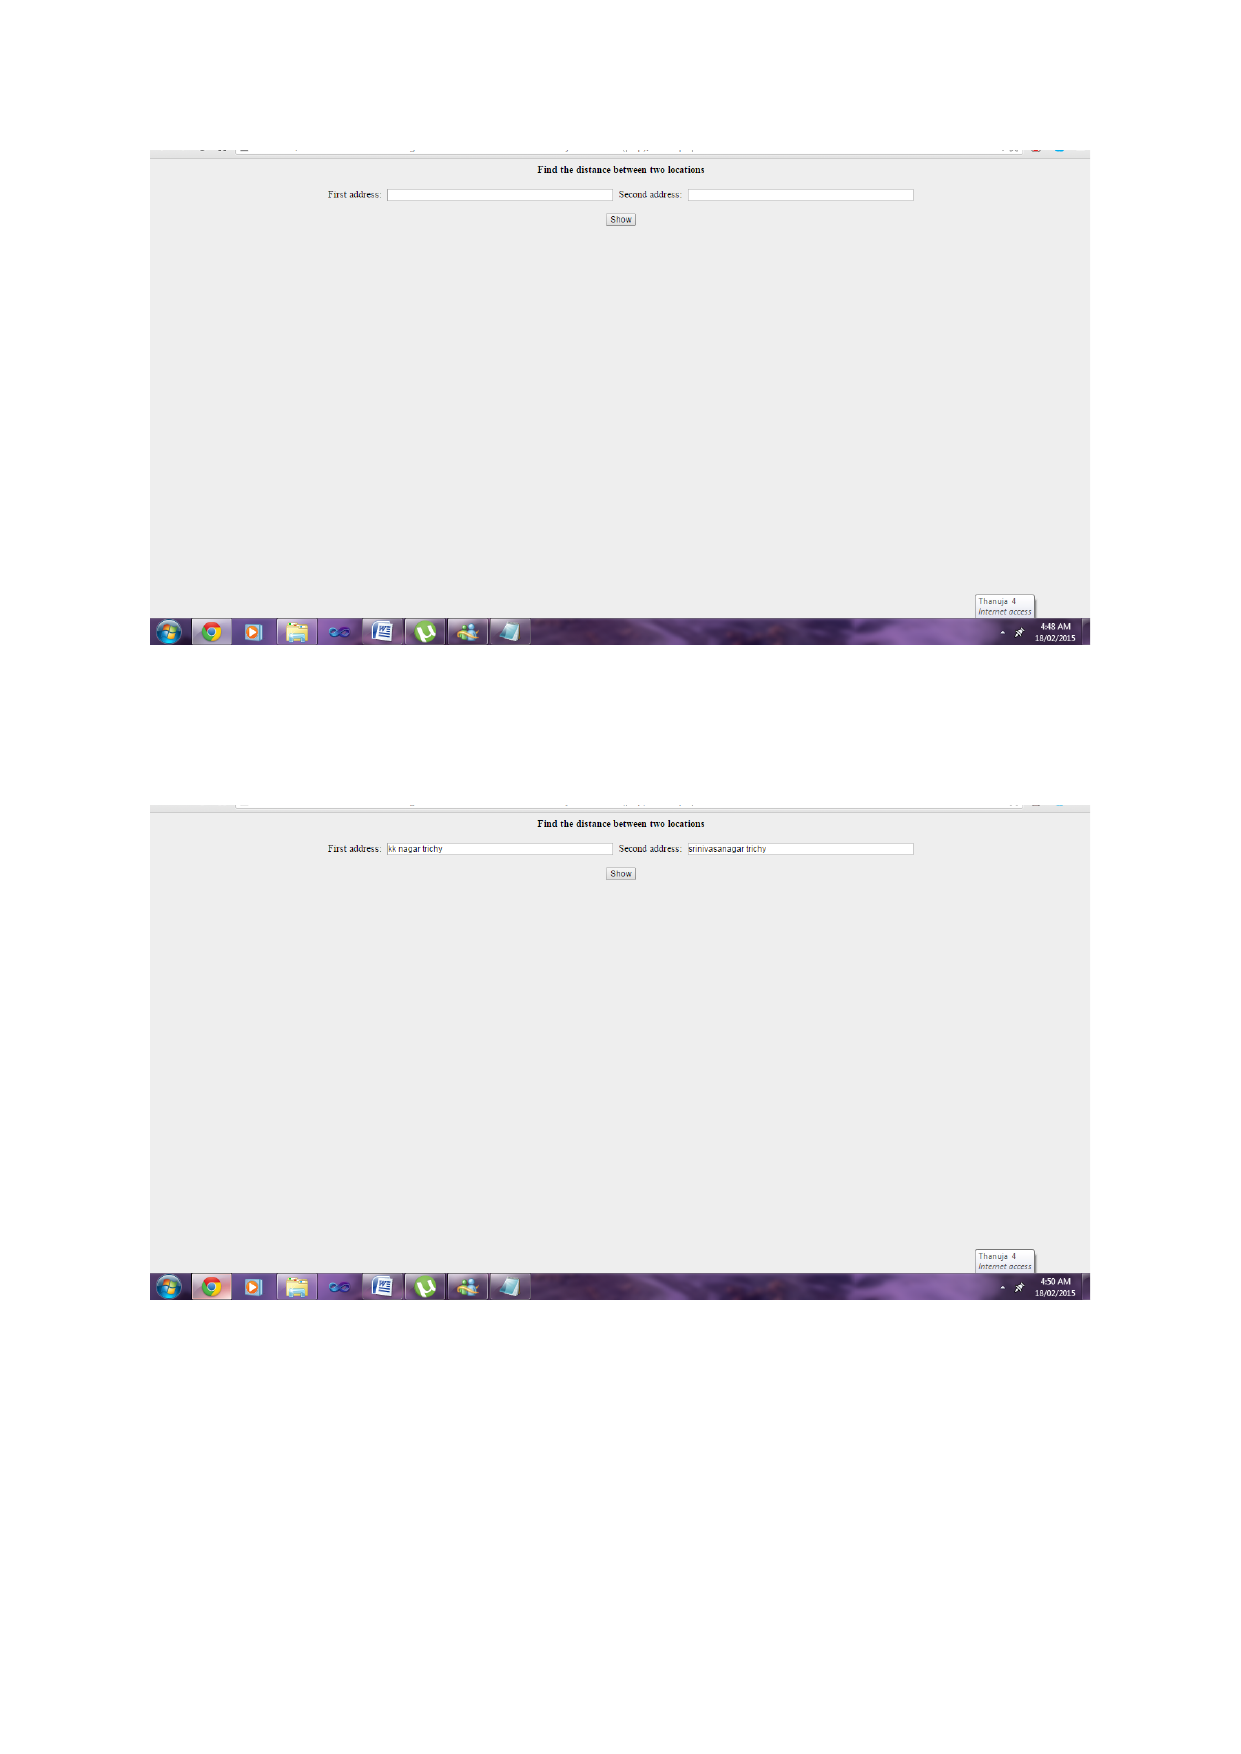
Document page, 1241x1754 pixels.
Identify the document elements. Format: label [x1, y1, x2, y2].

picture [150, 805, 1091, 1300]
picture [150, 150, 1091, 645]
